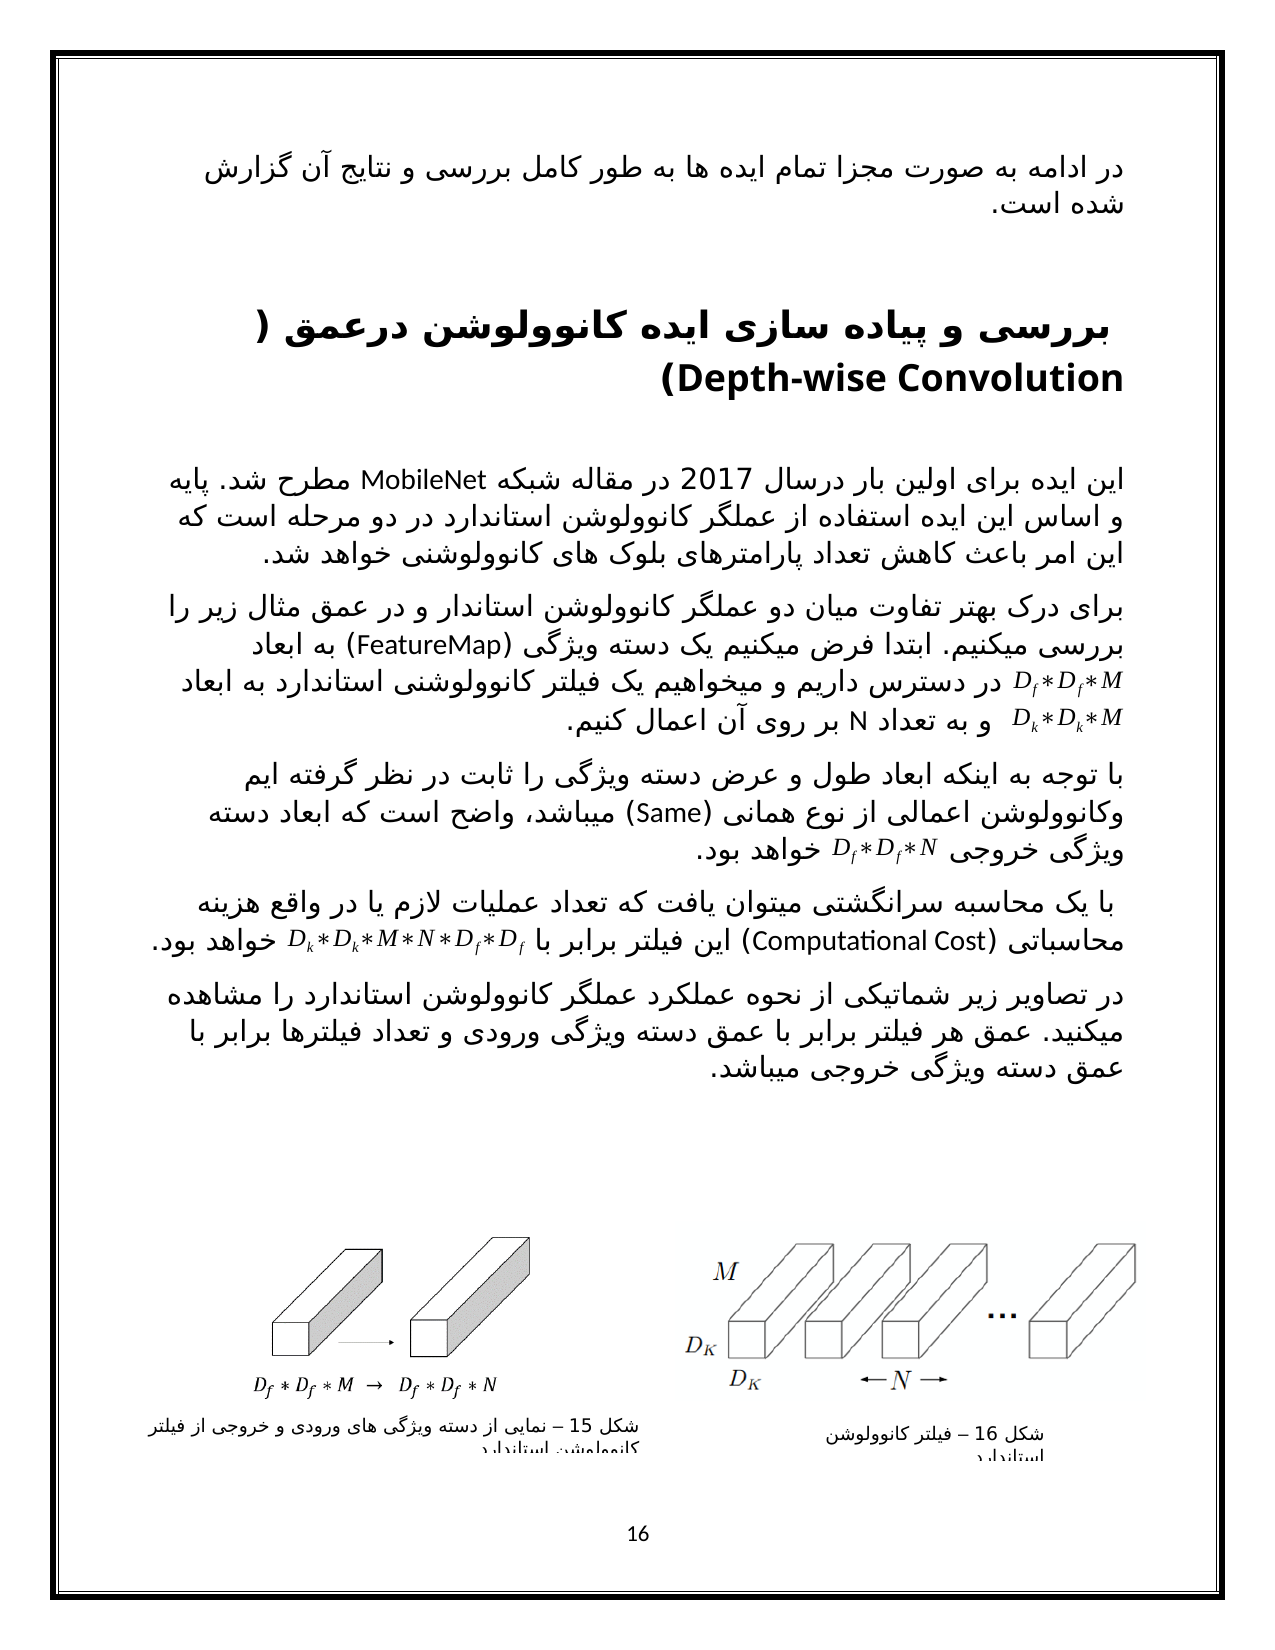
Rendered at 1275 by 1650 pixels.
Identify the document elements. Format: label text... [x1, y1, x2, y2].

text در ادامه به صورت مجزا تمام ایده ها به طور کامل بررسی و نتایج آن گزارش شده است. [150, 150, 1125, 221]
text در تصاویر زیر شماتیکی از نحوه عملکرد عملگر کانوولوشن استاندارد را مشاهده میکنید. عمق هر فیلتر برابر با عمق دسته ویژگی ورودی و تعداد فیلترها برابر با عمق دسته ویژگی خروجی میباشد. [150, 977, 1125, 1084]
text این ایده برای اولین بار درسال 2017 در مقاله شبکه MobileNet مطرح شد. پایه و اساس این ایده استفاده از عملگر کانوولوشن استاندارد در دو مرحله است که این امر باعث کاهش تعداد پارامترهای بلوک های کانوولوشنی خواهد شد. [150, 461, 1125, 570]
picture [230, 1220, 543, 1402]
text با توجه به اینکه ابعاد طول و عرض دسته ویژگی را ثابت در نظر گرفته ایم وکانوولوشن اعمالی از نوع همانی (Same) میباشد، واضح است که ابعاد دسته ویژگی خروجی خواهد بود. [150, 757, 1125, 866]
text برای درک بهتر تفاوت میان دو عملگر کانوولوشن استاندار و در عمق مثال زیر را بررسی میکنیم. ابتدا فرض میکنیم یک دسته ویژگی (FeatureMap) به ابعاد در دسترس داریم و میخواهیم یک فیلتر کانوولوشنی استاندارد به ابعاد و به تعداد N بر روی آن اعمال کنیم. [150, 590, 1125, 738]
subtitle بررسی و پیاده سازی ایده کانوولوشن درعمق (Depth-wise Convolution) [150, 303, 1125, 402]
picture [674, 1221, 1146, 1399]
text با یک محاسبه سرانگشتی میتوان یافت که تعداد عملیات لازم یا در واقع هزینه محاسباتی (Computational Cost) این فیلتر برابر با خواهد بود. [150, 885, 1125, 958]
